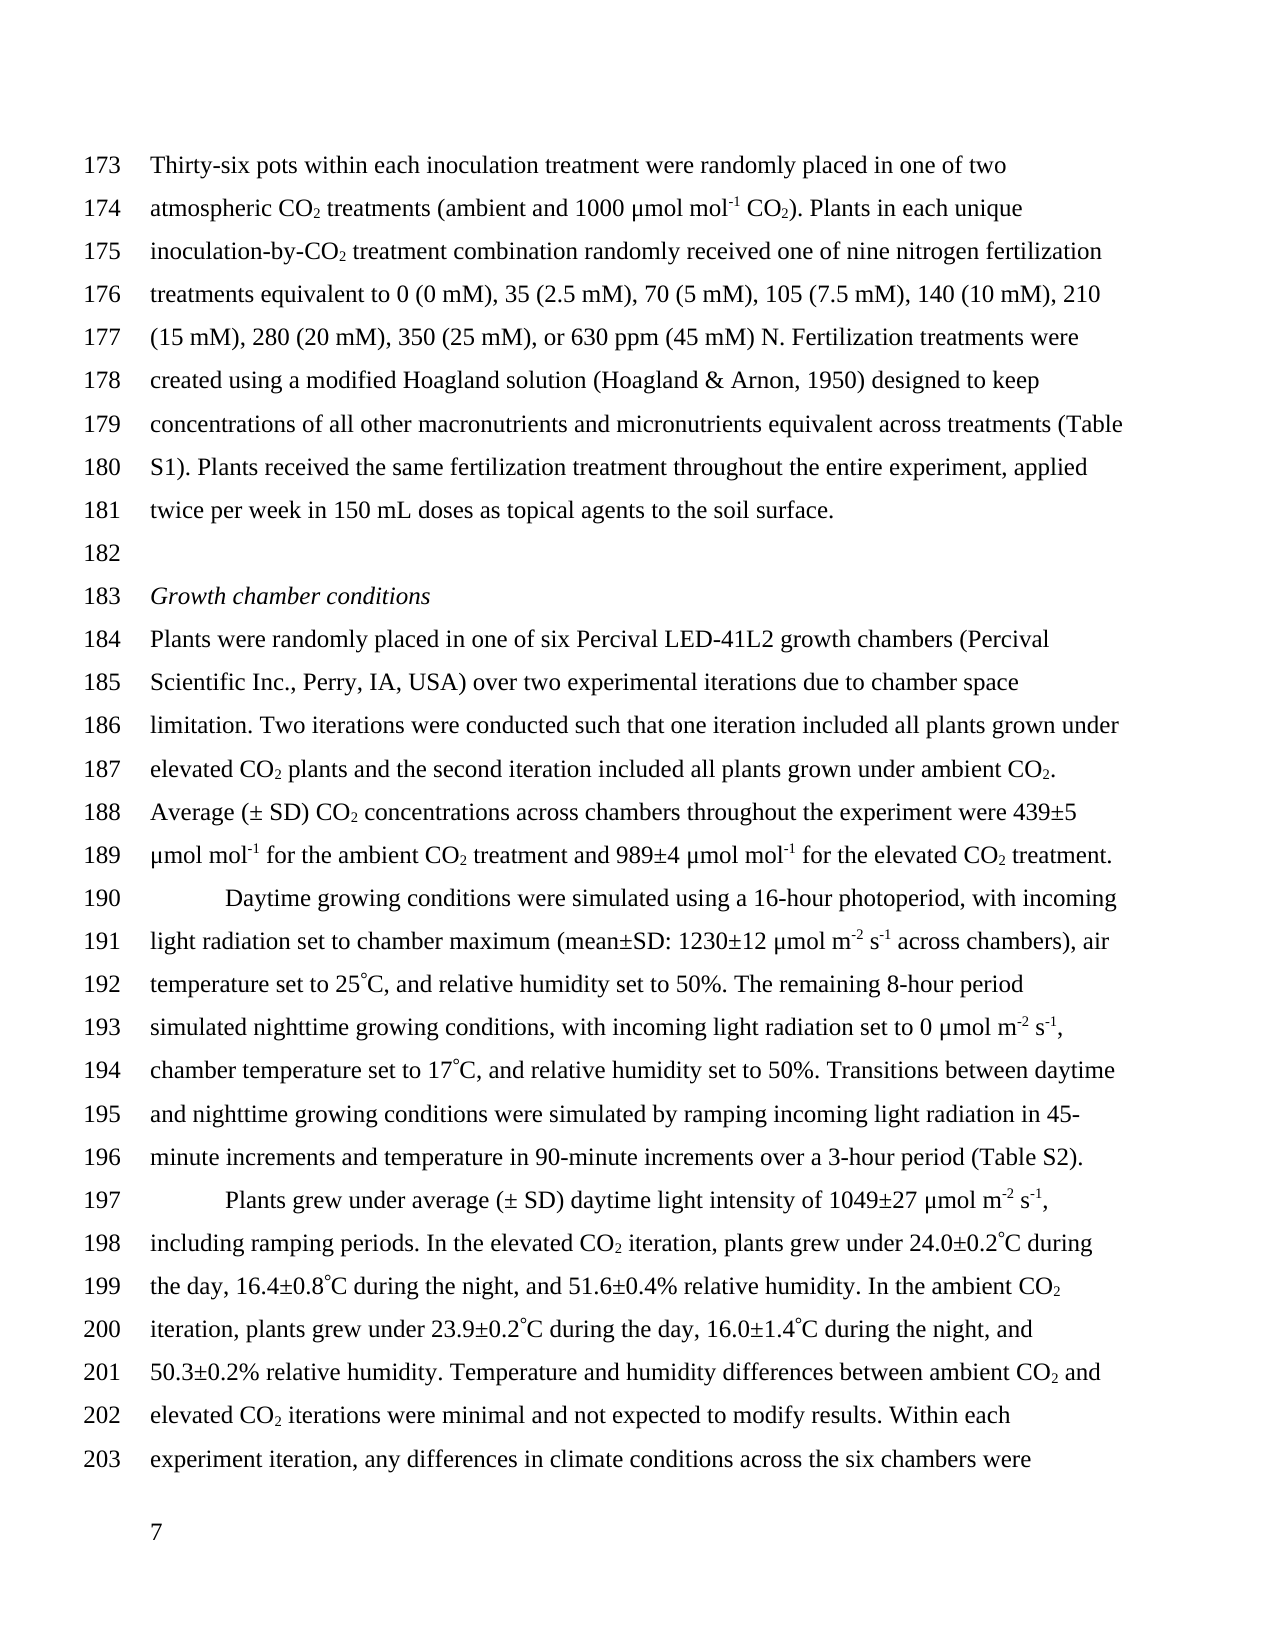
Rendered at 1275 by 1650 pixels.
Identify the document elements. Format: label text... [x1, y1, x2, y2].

text Growth chamber conditions [150, 581, 1125, 610]
text Plants were randomly placed in one of six Percival LED-41L2 growth chambers (Percival Scientific Inc., Perry, IA, USA) over two experimental iterations due to chamber space limitation. Two iterations were conducted such that one iteration included all plants grown under elevated CO2 plants and the second iteration included all plants grown under ambient CO2. Average (± SD) CO2 concentrations across chambers throughout the experiment were 439±5 μmol mol-1 for the ambient CO2 treatment and 989±4 μmol mol-1 for the elevated CO2 treatment. [150, 624, 1125, 869]
text Daytime growing conditions were simulated using a 16-hour photoperiod, with incoming light radiation set to chamber maximum (mean±SD: 1230±12 μmol m-2 s-1 across chambers), air temperature set to 25C, and relative humidity set to 50%. The remaining 8-hour period simulated nighttime growing conditions, with incoming light radiation set to 0 μmol m-2 s-1, chamber temperature set to 17C, and relative humidity set to 50%. Transitions between daytime and nighttime growing conditions were simulated by ramping incoming light radiation in 45-minute increments and temperature in 90-minute increments over a 3-hour period (Table S2). [150, 883, 1125, 1171]
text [150, 1185, 1125, 1472]
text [150, 150, 1125, 524]
